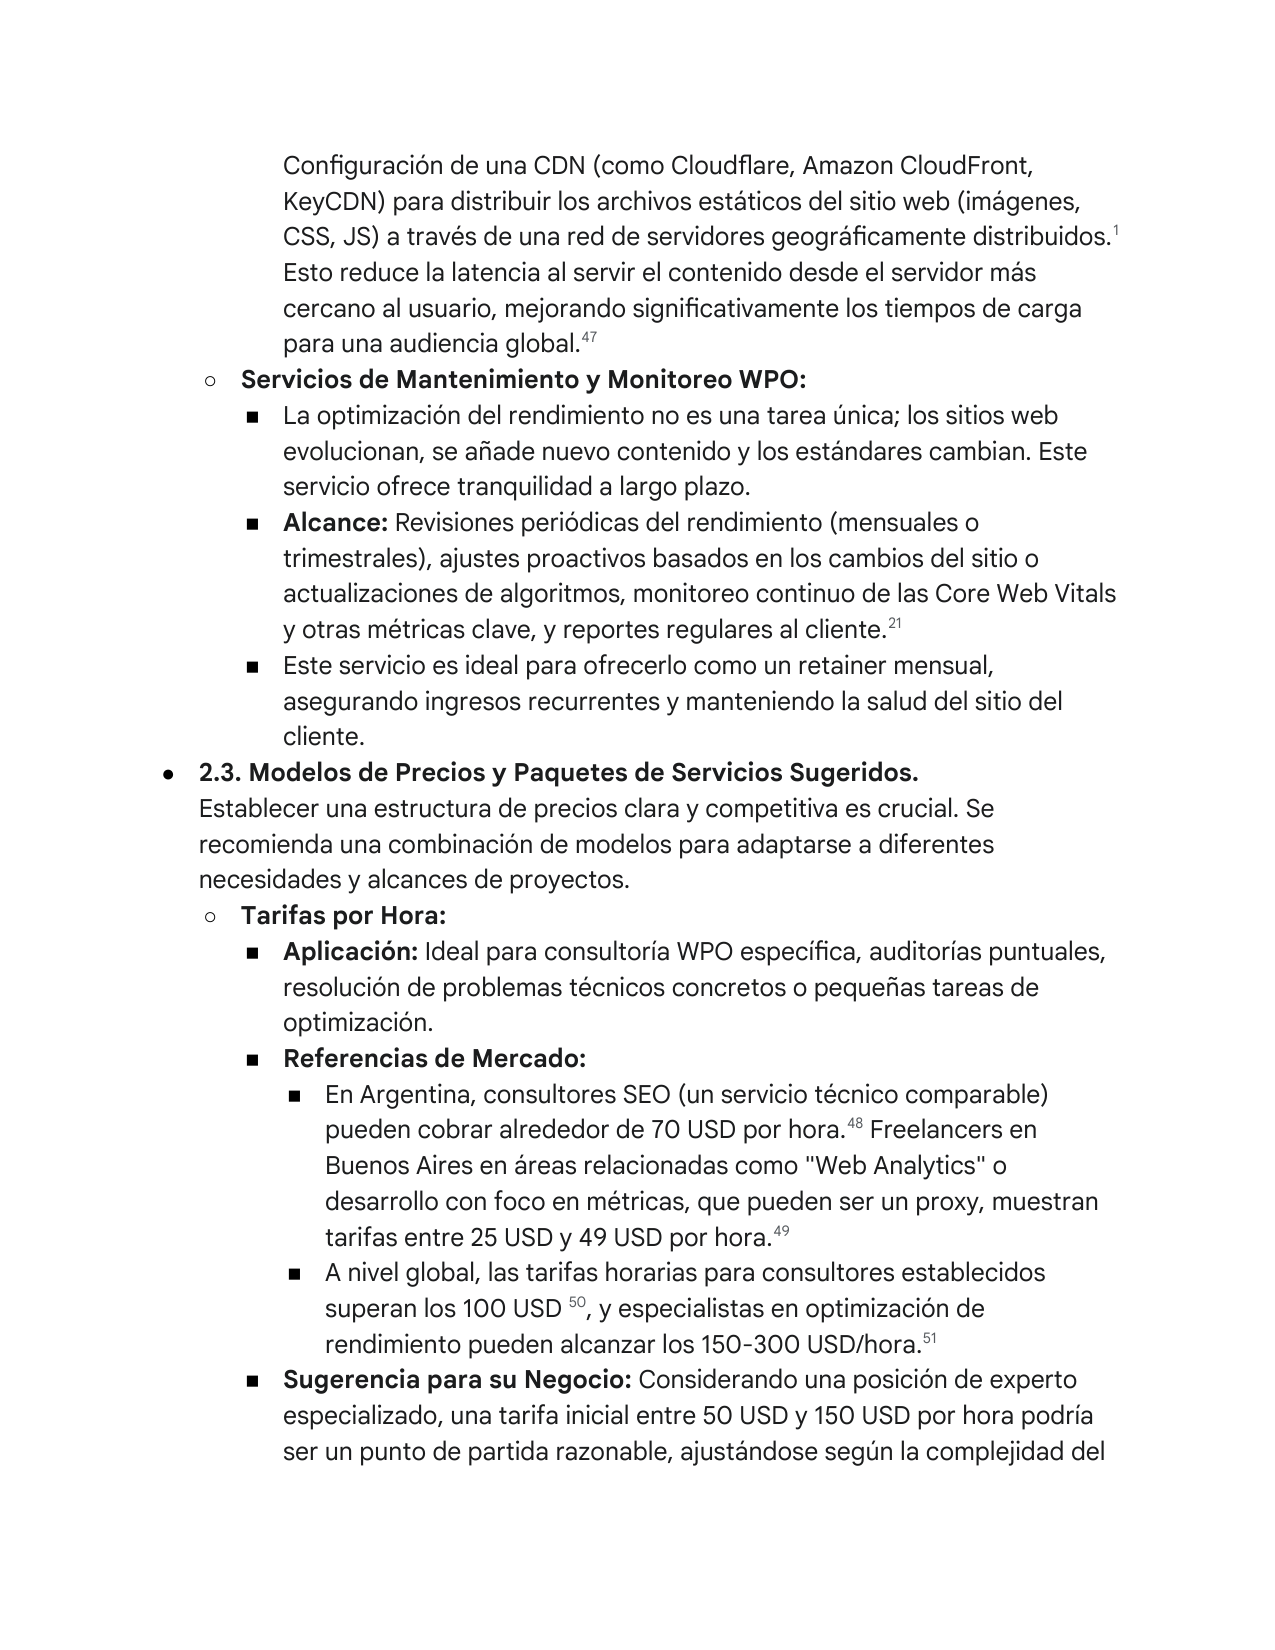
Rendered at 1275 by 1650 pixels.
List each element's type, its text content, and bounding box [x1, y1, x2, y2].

list Referencias de Mercado: [245, 1043, 1125, 1074]
list Tarifas por Hora: [203, 900, 1125, 932]
list Servicios de Mantenimiento y Monitoreo WPO: [203, 364, 1125, 396]
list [245, 1365, 1125, 1468]
list Aplicación: Ideal para consultoría WPO específica, auditorías puntuales, resolución de problemas técnicos concretos o pequeñas tareas de optimización. [245, 936, 1125, 1039]
list A nivel global, las tarifas horarias para consultores establecidos superan los 100 USD 50, y especialistas en optimización de rendimiento pueden alcanzar los 150-300 USD/hora.51 [287, 1258, 1125, 1360]
list Alcance: Revisiones periódicas del rendimiento (mensuales o trimestrales), ajustes proactivos basados en los cambios del sitio o actualizaciones de algoritmos, monitoreo continuo de las Core Web Vitals y otras métricas clave, y reportes regulares al cliente.21 [245, 507, 1125, 646]
list Este servicio es ideal para ofrecerlo como un retainer mensual, asegurando ingresos recurrentes y manteniendo la salud del sitio del cliente. [245, 650, 1125, 753]
list En Argentina, consultores SEO (un servicio técnico comparable) pueden cobrar alrededor de 70 USD por hora.48 Freelancers en Buenos Aires en áreas relacionadas como "Web Analytics" o desarrollo con foco en métricas, que pueden ser un proxy, muestran tarifas entre 25 USD y 49 USD por hora.49 [287, 1079, 1125, 1253]
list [245, 150, 1125, 360]
list 2.3. Modelos de Precios y Paquetes de Servicios Sugeridos. Establecer una estructura de precios clara y competitiva es crucial. Se recomienda una combinación de modelos para adaptarse a diferentes necesidades y alcances de proyectos. [161, 757, 1125, 896]
list La optimización del rendimiento no es una tarea única; los sitios web evolucionan, se añade nuevo contenido y los estándares cambian. Este servicio ofrece tranquilidad a largo plazo. [245, 400, 1125, 503]
